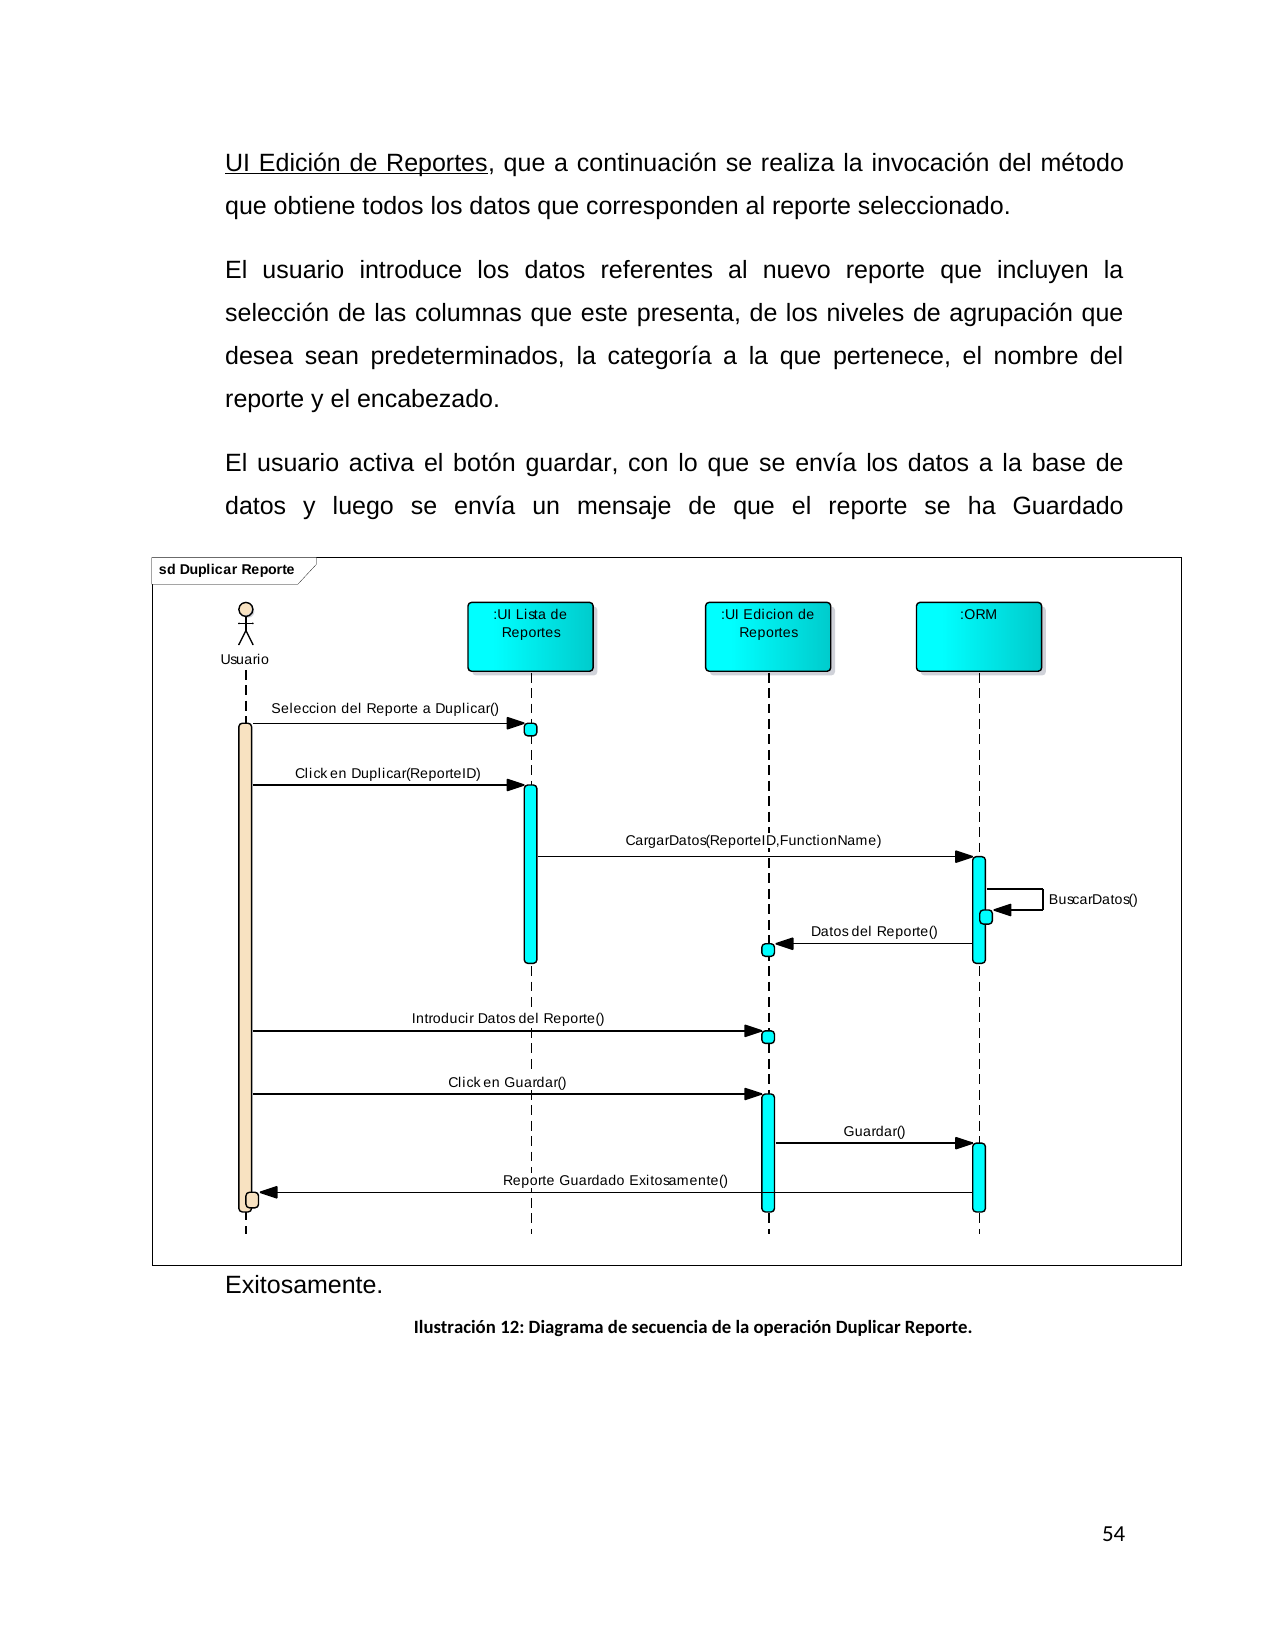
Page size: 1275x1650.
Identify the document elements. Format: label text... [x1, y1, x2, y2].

text El usuario activa el botón guardar, con lo que se envía los datos a la base de datos y luego se envía un mensaje de que el reporte se ha Guardado Exitosamente. [225, 448, 1125, 557]
text El usuario introduce los datos referentes al nuevo reporte que incluyen la selección de las columnas que este presenta, de los niveles de agrupación que desea sean predeterminados, la categoría a la que pertenece, el nombre del reporte y el encabezado. [225, 255, 1125, 413]
text El usuario activa el botón guardar, con lo que se envía los datos a la base de datos y luego se envía un mensaje de que el reporte se ha Guardado Exitosamente. [225, 1266, 1125, 1298]
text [225, 148, 1125, 219]
text El usuario activa el botón guardar, con lo que se envía los datos a la base de datos y luego se envía un mensaje de que el reporte se ha Guardado Exitosamente. [225, 558, 1125, 1265]
